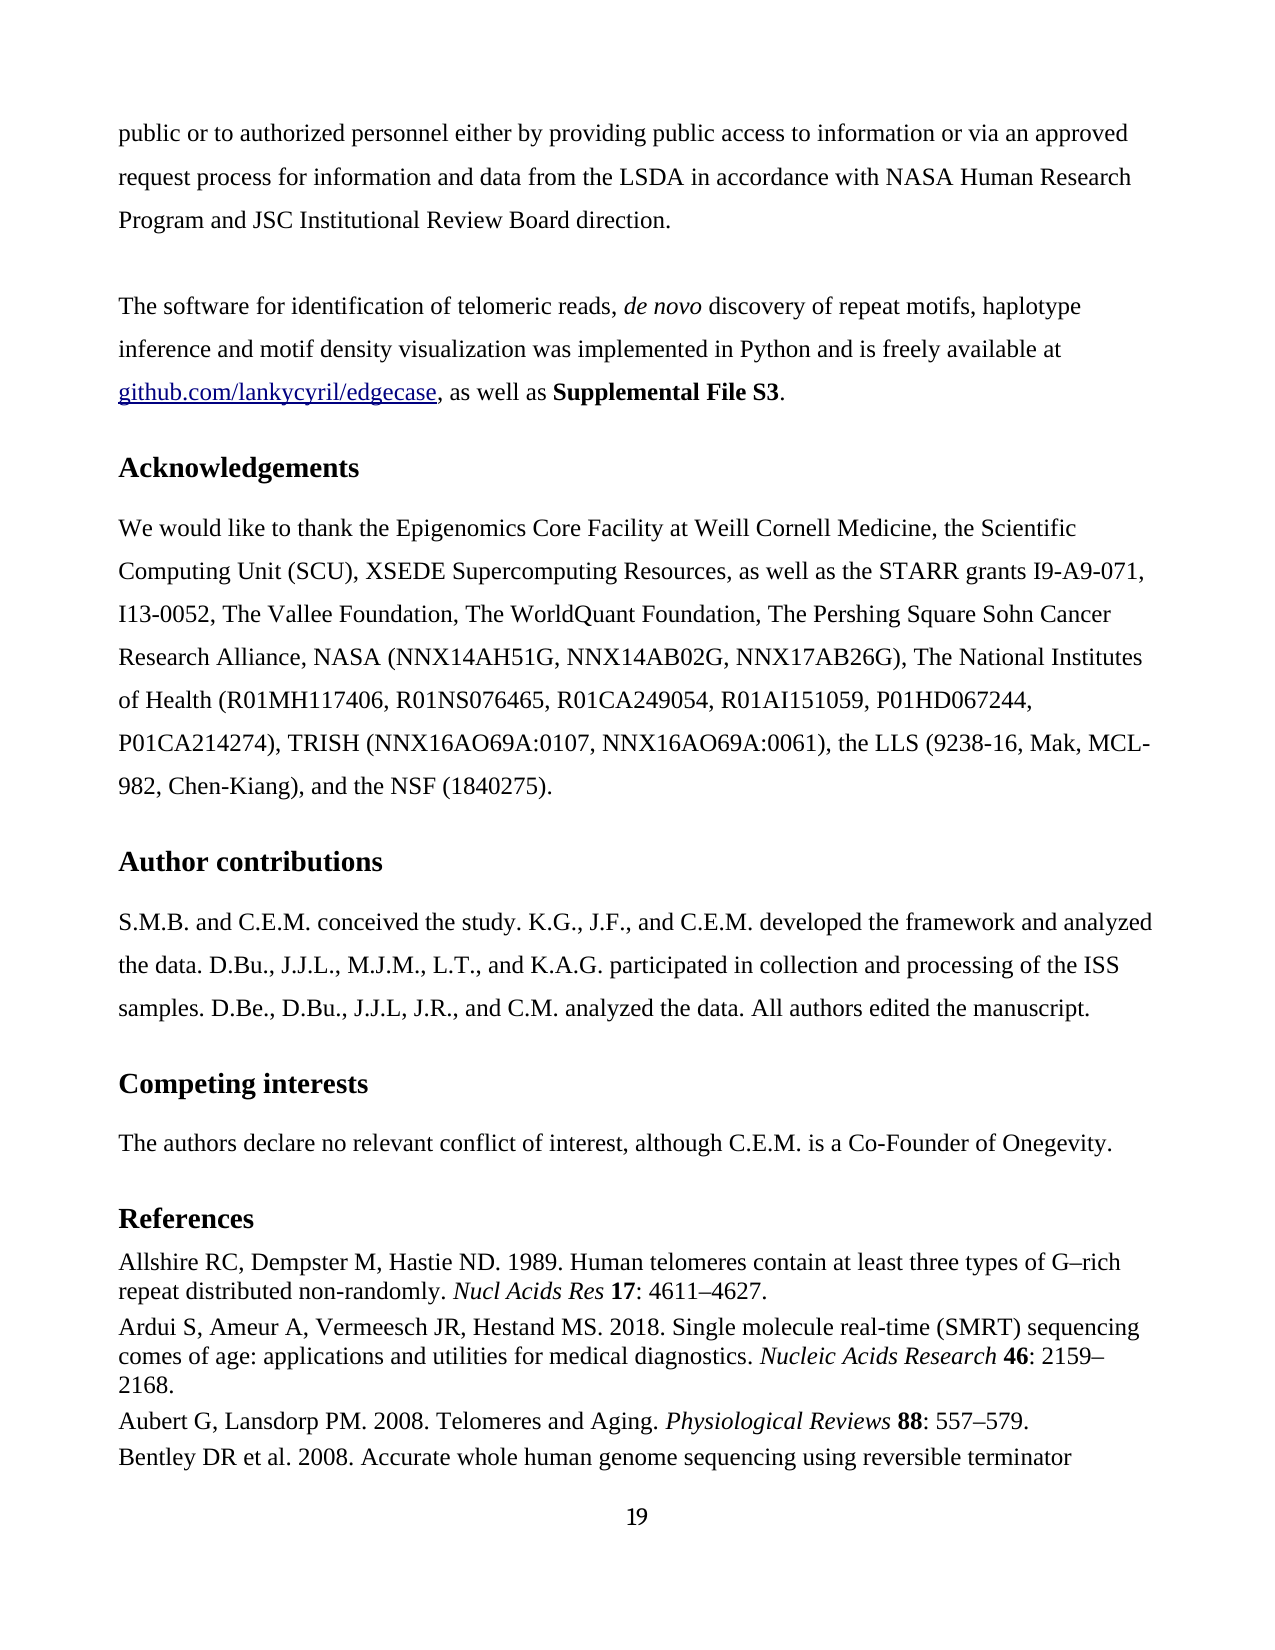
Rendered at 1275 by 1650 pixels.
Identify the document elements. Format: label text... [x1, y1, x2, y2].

subtitle Competing interests [118, 1066, 1156, 1099]
text The authors declare no relevant conflict of interest, although C.E.M. is a Co-Founder of Onegevity. [118, 1128, 1156, 1157]
text Ardui S, Ameur A, Vermeesch JR, Hestand MS. 2018. Single molecule real-time (SMRT) sequencing comes of age: applications and utilities for medical diagnostics. Nucleic Acids Research 46: 2159–2168. [118, 1312, 1156, 1398]
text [118, 118, 1156, 406]
subtitle Author contributions [118, 844, 1156, 878]
text Allshire RC, Dempster M, Hastie ND. 1989. Human telomeres contain at least three types of G–rich repeat distributed non-randomly. Nucl Acids Res 17: 4611–4627. [118, 1247, 1156, 1305]
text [118, 1442, 1156, 1471]
subtitle Acknowledgements [118, 450, 1156, 483]
subtitle References [118, 1201, 1156, 1235]
text We would like to thank the Epigenomics Core Facility at Weill Cornell Medicine, the Scientific Computing Unit (SCU), XSEDE Supercomputing Resources, as well as the STARR grants I9-A9-071, I13-0052, The Vallee Foundation, The WorldQuant Foundation, The Pershing Square Sohn Cancer Research Alliance, NASA (NNX14AH51G, NNX14AB02G, NNX17AB26G), The National Institutes of Health (R01MH117406, R01NS076465, R01CA249054, R01AI151059, P01HD067244, P01CA214274), TRISH (NNX16AO69A:0107, NNX16AO69A:0061), the LLS (9238-16, Mak, MCL-982, Chen-Kiang), and the NSF (1840275). [118, 513, 1156, 800]
text Aubert G, Lansdorp PM. 2008. Telomeres and Aging. Physiological Reviews 88: 557–579. [118, 1406, 1156, 1435]
text S.M.B. and C.E.M. conceived the study. K.G., J.F., and C.E.M. developed the framework and analyzed the data. D.Bu., J.J.L., M.J.M., L.T., and K.A.G. participated in collection and processing of the ISS samples. D.Be., D.Bu., J.J.L, J.R., and C.M. analyzed the data. All authors edited the manuscript. [118, 907, 1156, 1022]
